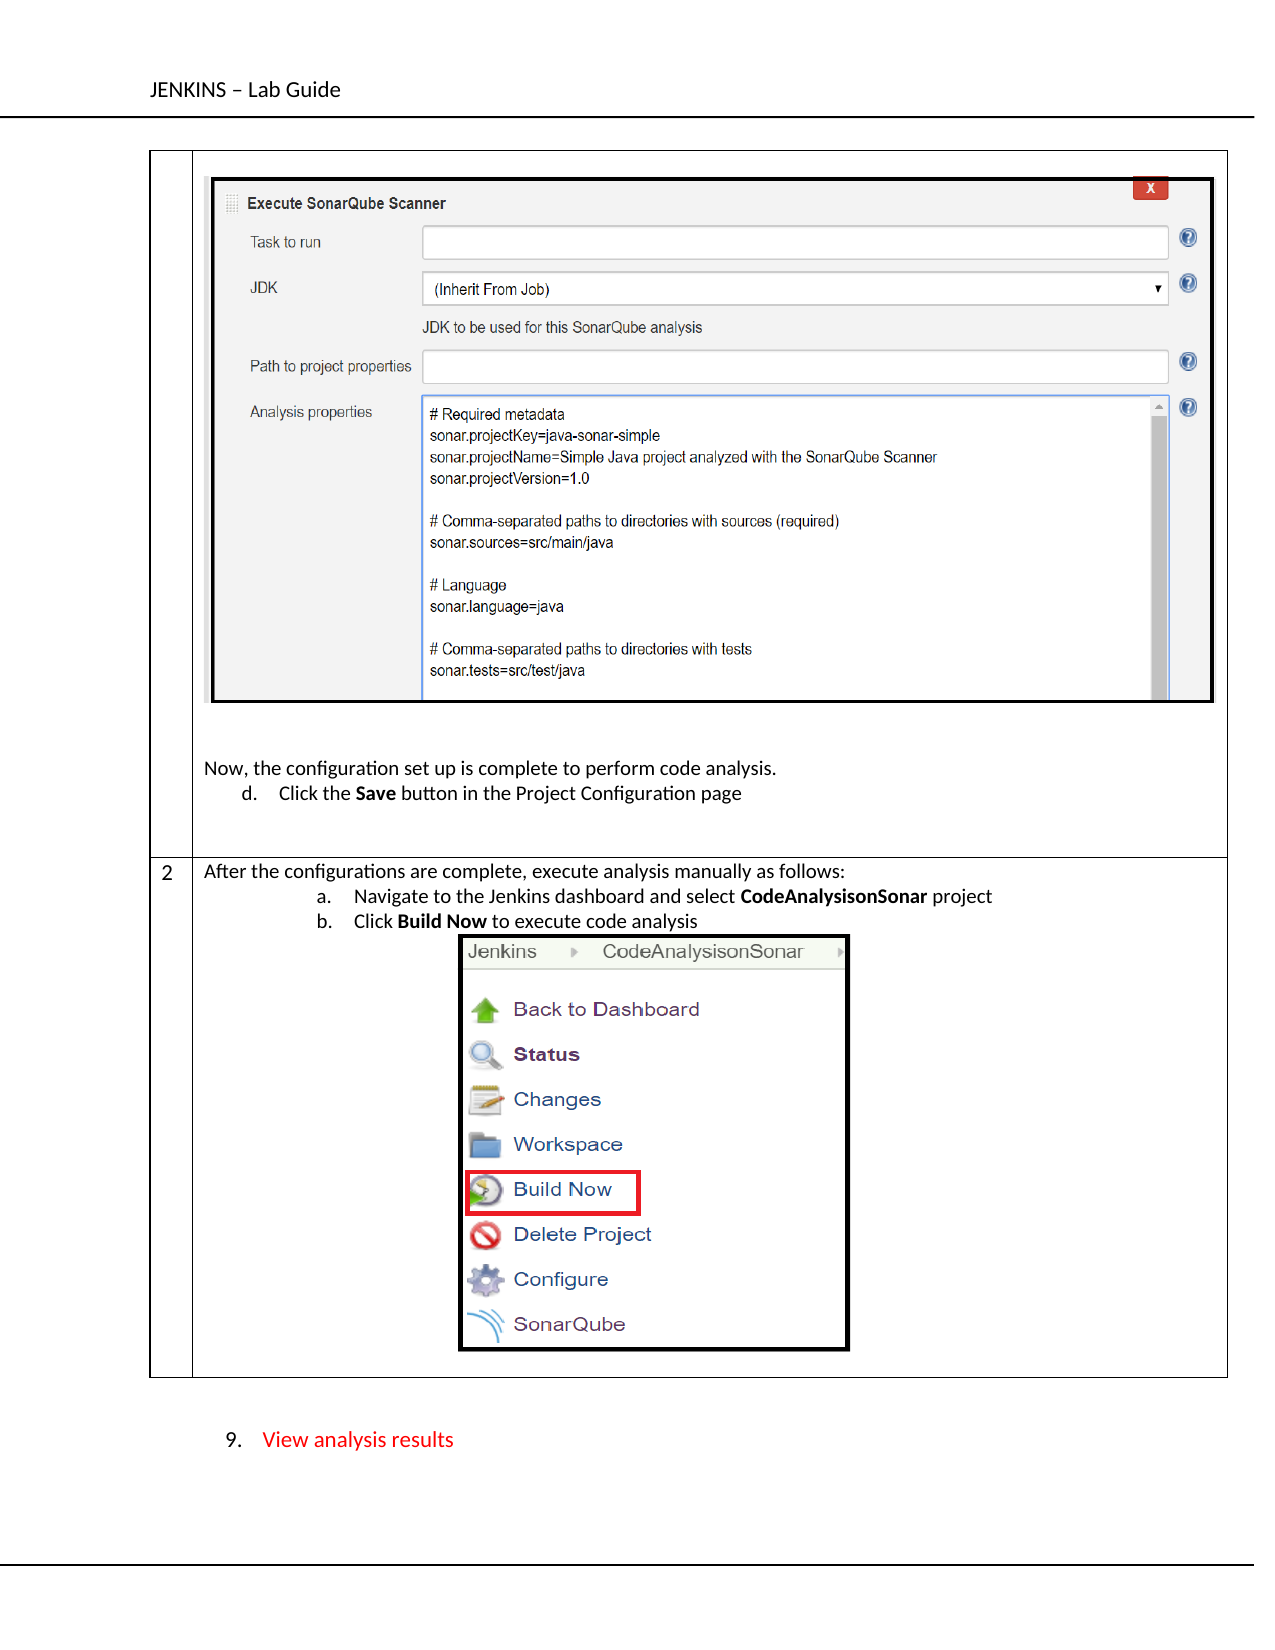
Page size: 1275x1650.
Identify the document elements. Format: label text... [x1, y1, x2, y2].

table_header 1 [151, 151, 192, 857]
list View analysis results [225, 1425, 1125, 1453]
table_cell 2 [151, 858, 192, 1377]
picture [203, 176, 1217, 703]
picture [457, 934, 851, 1352]
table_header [193, 151, 1227, 857]
table_cell After the configurations are complete, execute analysis manually as follows: Navigate to the Jenkins dashboard and select CodeAnalysisonSonar project Click Build Now to execute code analysis [193, 858, 1227, 1377]
